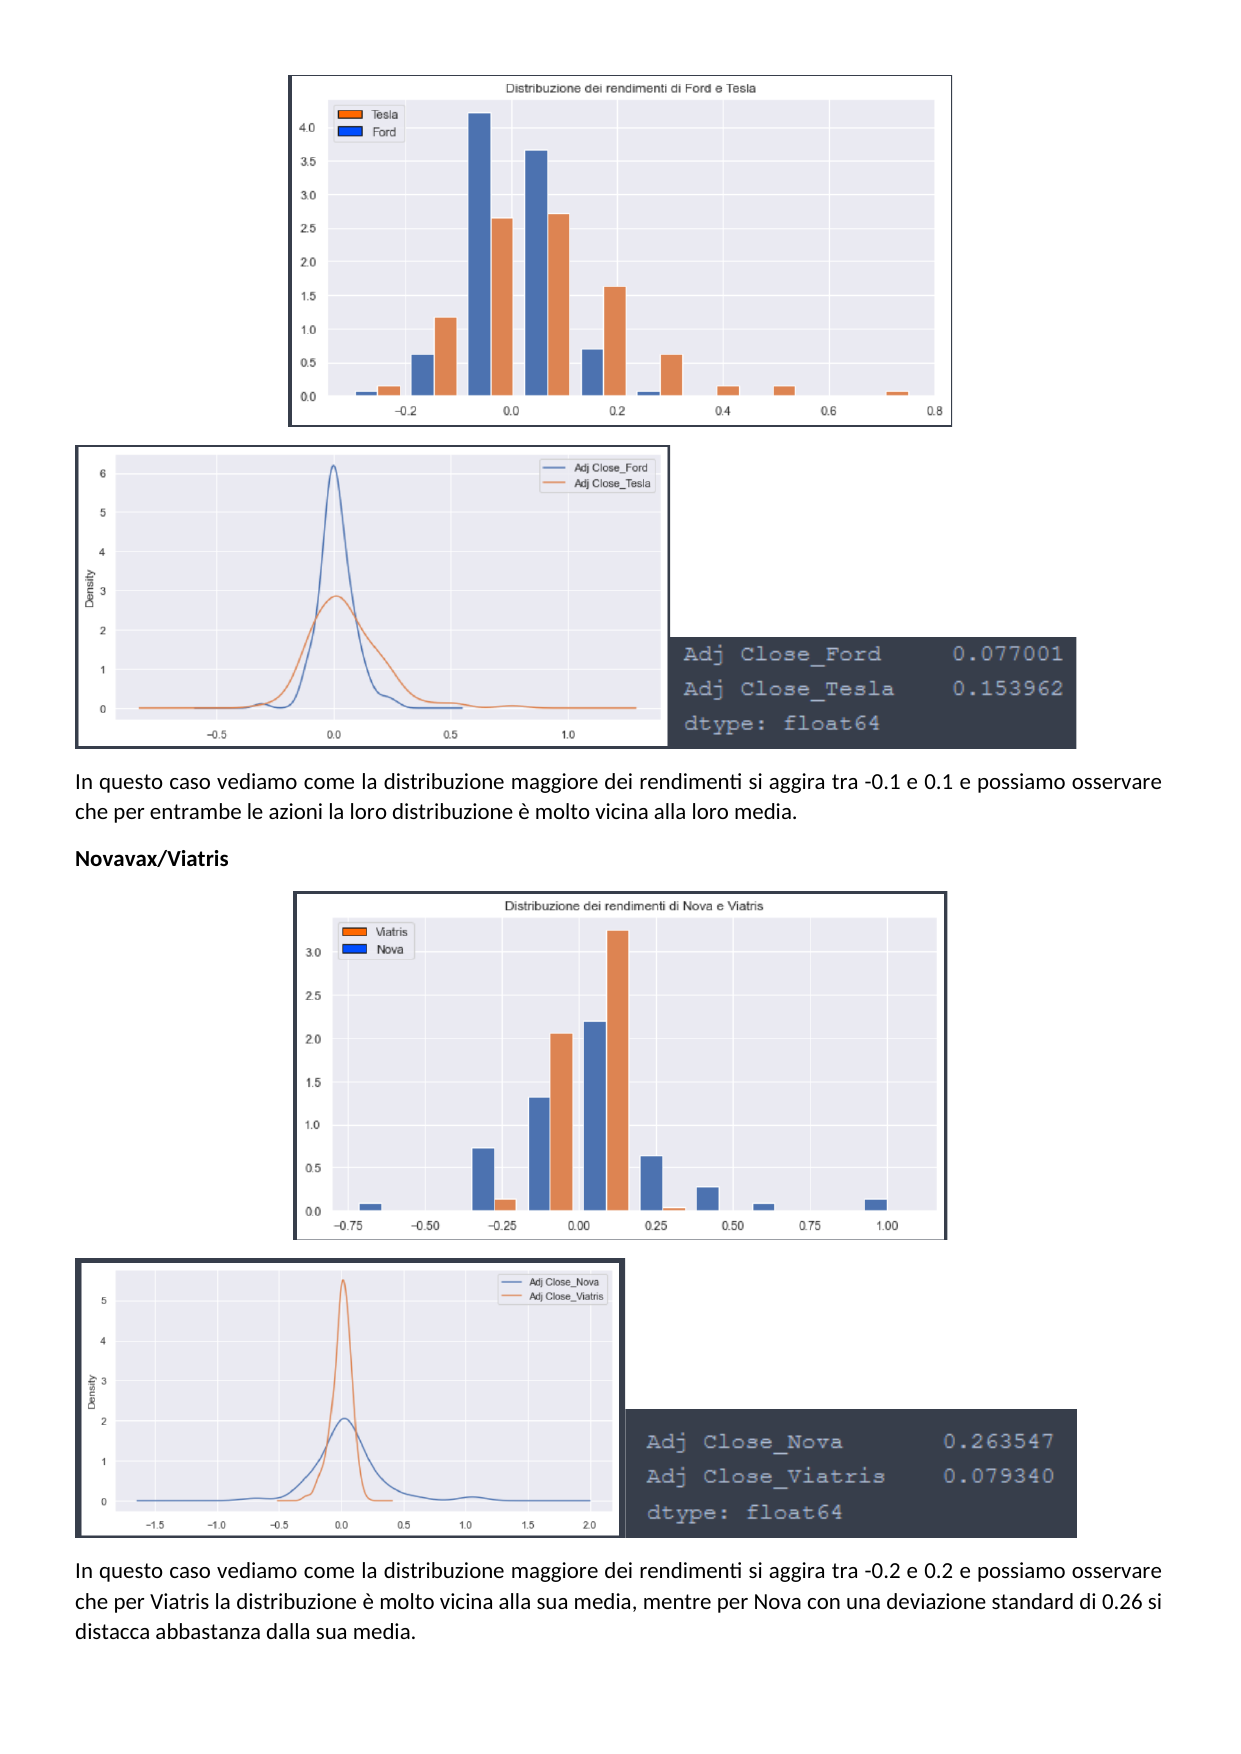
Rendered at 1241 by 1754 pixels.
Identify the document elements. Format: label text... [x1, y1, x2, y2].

picture [293, 891, 948, 1240]
picture [75, 445, 1077, 749]
list In questo caso vediamo come la distribuzione maggiore dei rendimenti si aggira tra -0.1 e 0.1 e possiamo osservare che per entrambe le azioni la loro distribuzione è molto vicina alla loro media. [75, 767, 1165, 825]
list In questo caso vediamo come la distribuzione maggiore dei rendimenti si aggira tra -0.2 e 0.2 e possiamo osservare che per Viatris la distribuzione è molto vicina alla sua media, mentre per Nova con una deviazione standard di 0.26 si distacca abbastanza dalla sua media. [75, 1557, 1165, 1645]
list Novavax/Viatris [75, 844, 1165, 872]
picture [288, 75, 953, 427]
picture [75, 1258, 1077, 1538]
